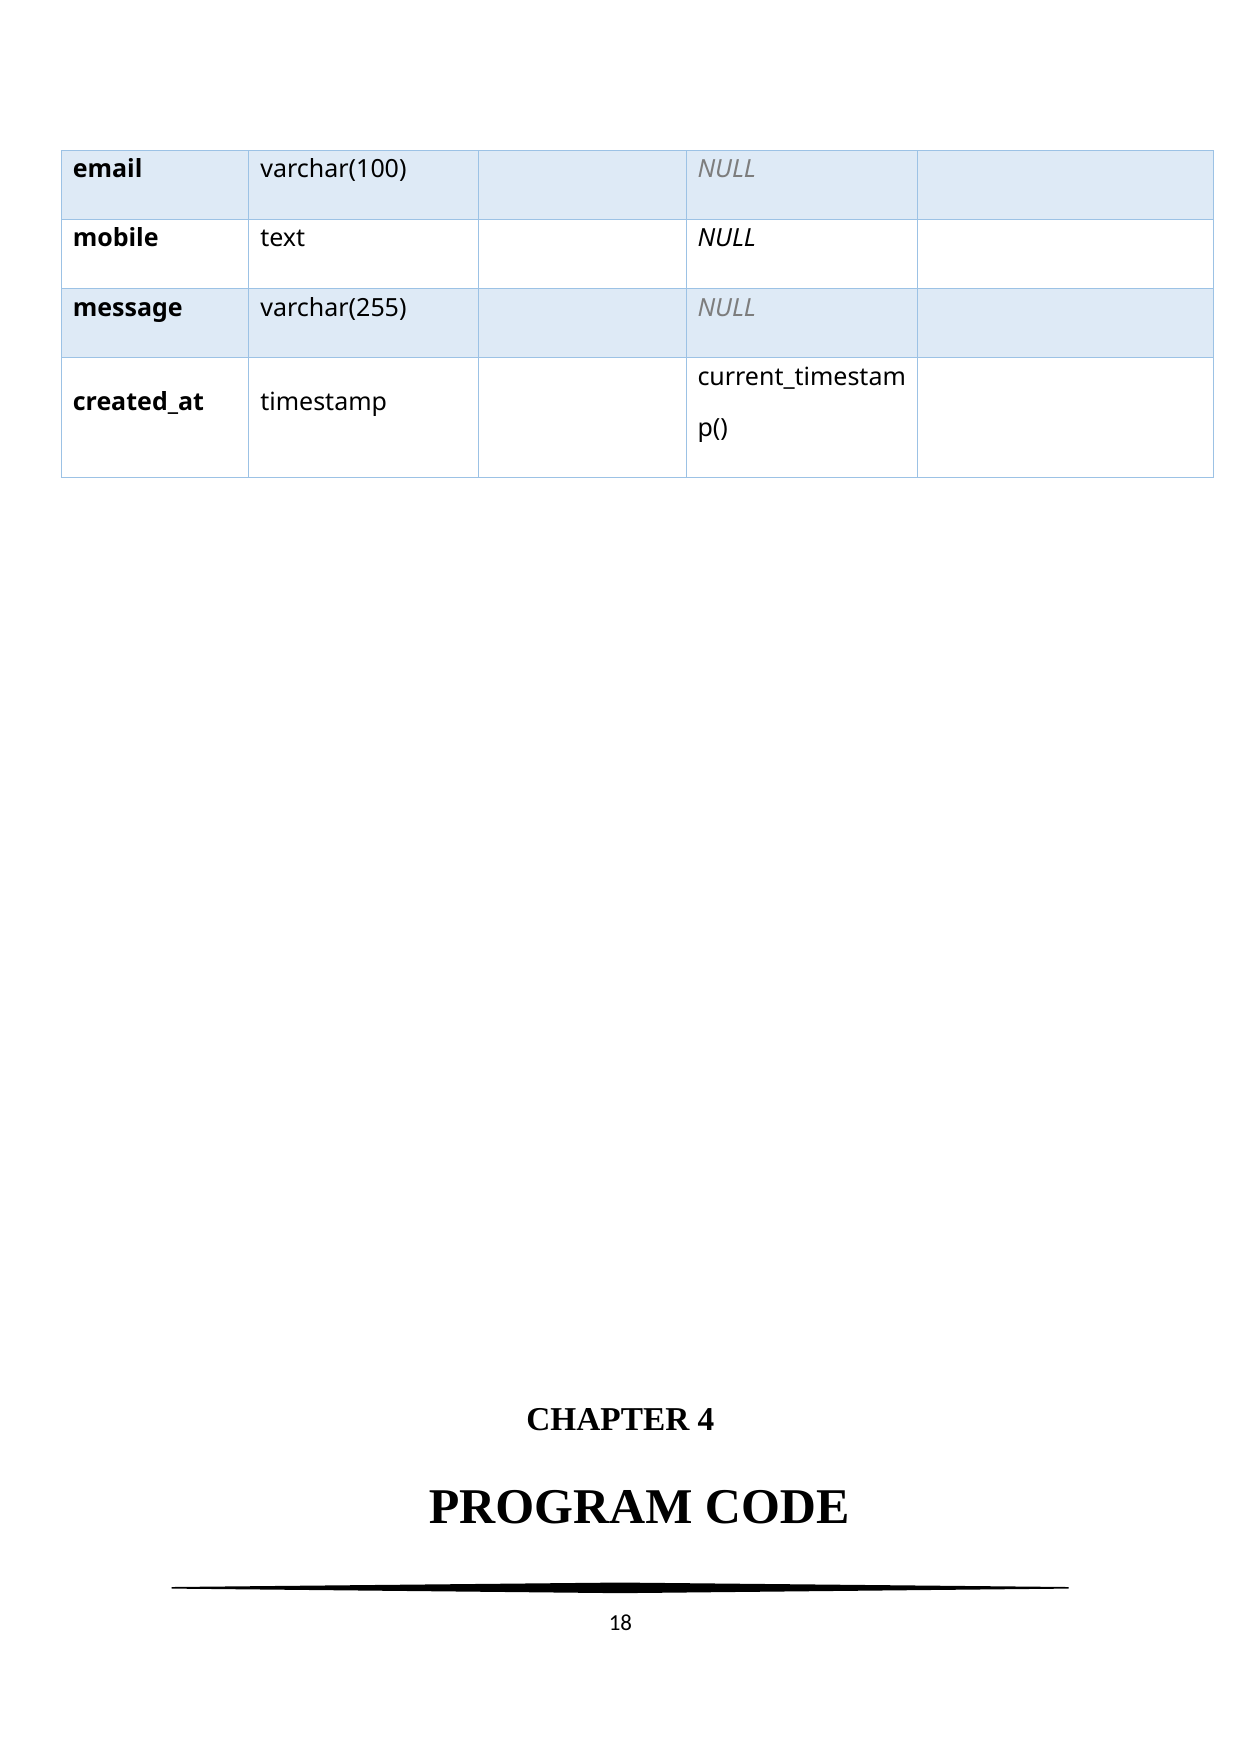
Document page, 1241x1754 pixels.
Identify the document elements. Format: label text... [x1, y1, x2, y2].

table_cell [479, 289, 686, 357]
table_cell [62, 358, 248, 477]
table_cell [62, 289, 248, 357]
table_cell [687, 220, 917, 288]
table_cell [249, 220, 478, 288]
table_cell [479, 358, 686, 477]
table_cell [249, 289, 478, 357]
text CHAPTER 4 [150, 1399, 1090, 1437]
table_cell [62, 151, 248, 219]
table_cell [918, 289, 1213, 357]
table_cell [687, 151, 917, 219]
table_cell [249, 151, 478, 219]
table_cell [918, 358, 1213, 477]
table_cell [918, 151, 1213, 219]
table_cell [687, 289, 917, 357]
text PROGRAM CODE [187, 1477, 1090, 1535]
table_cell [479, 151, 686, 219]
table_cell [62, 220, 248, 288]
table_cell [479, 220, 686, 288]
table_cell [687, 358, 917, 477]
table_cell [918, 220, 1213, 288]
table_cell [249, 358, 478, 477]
